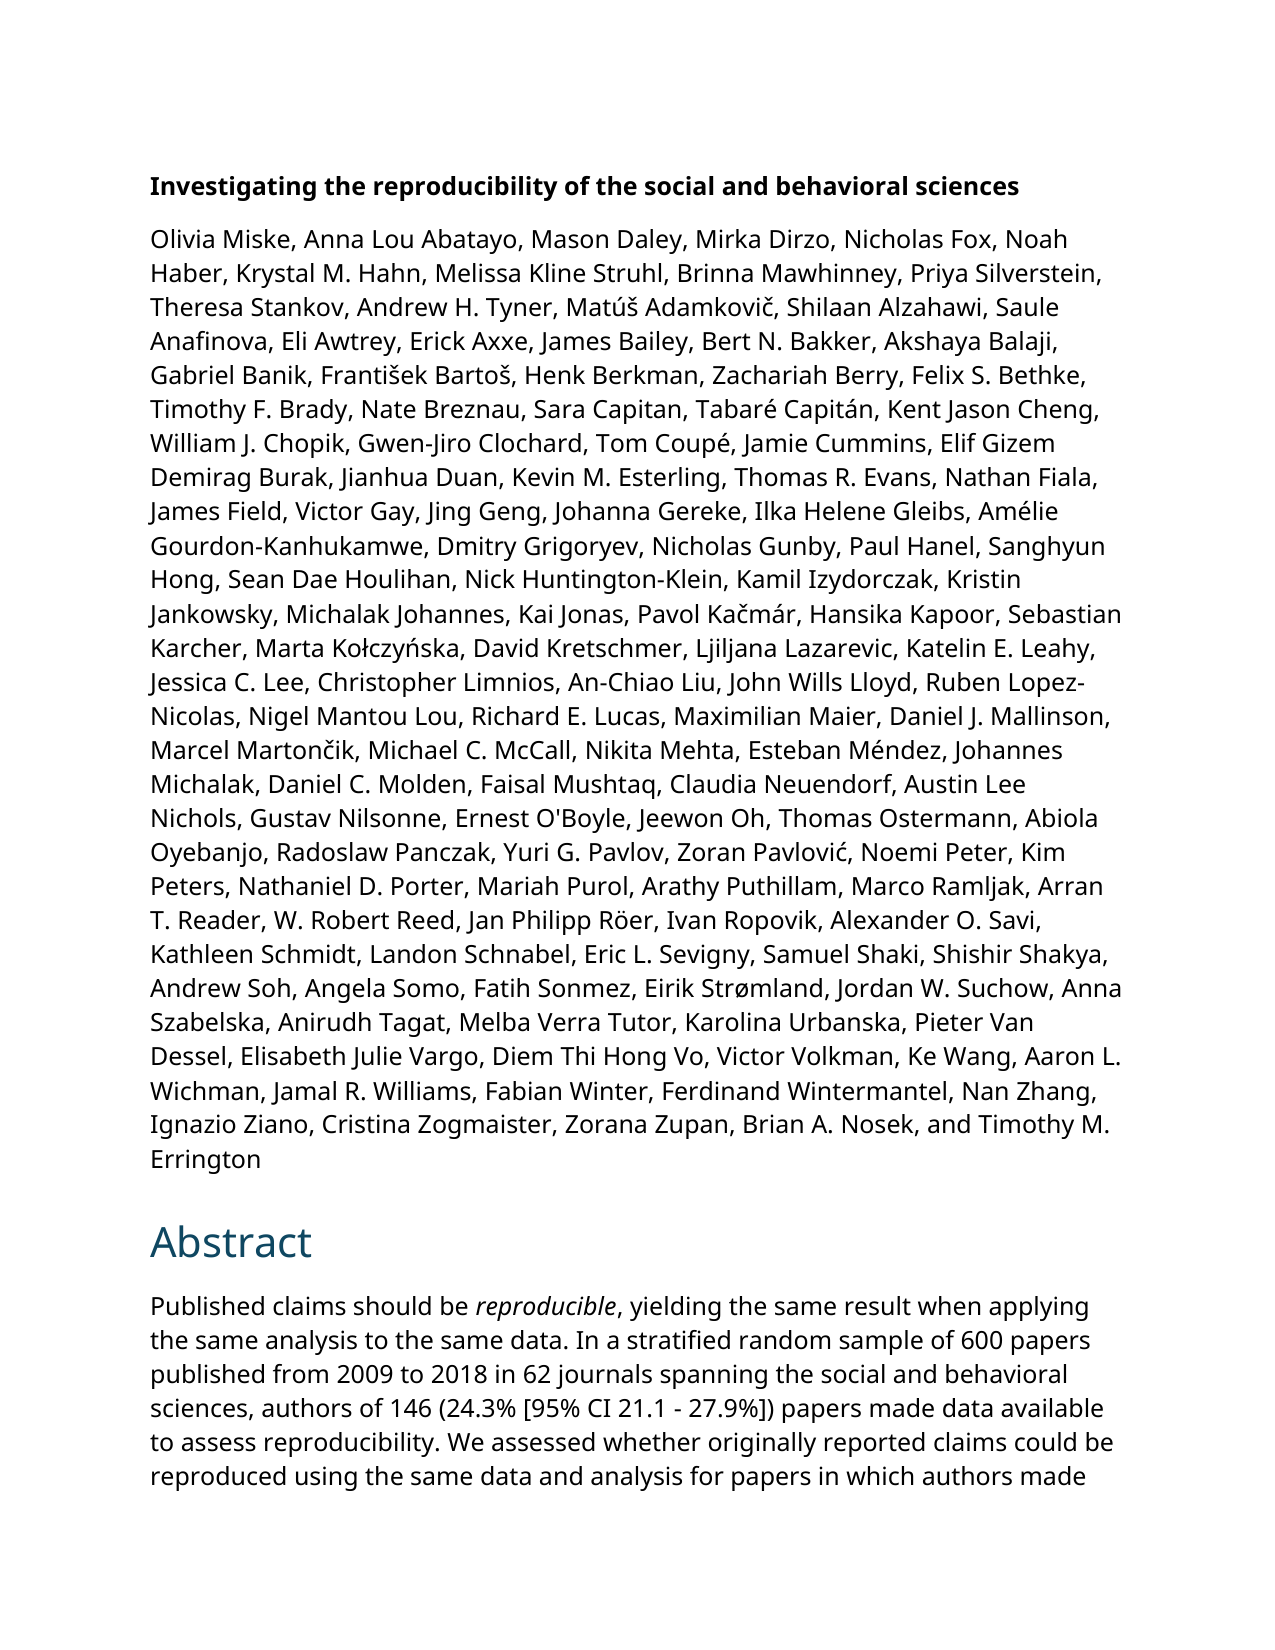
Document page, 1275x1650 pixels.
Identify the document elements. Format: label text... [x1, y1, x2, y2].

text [150, 1288, 1125, 1493]
subtitle Abstract [150, 1213, 1125, 1269]
text Olivia Miske, Anna Lou Abatayo, Mason Daley, Mirka Dirzo, Nicholas Fox, Noah Haber, Krystal M. Hahn, Melissa Kline Struhl, Brinna Mawhinney, Priya Silverstein, Theresa Stankov, Andrew H. Tyner, Matúš Adamkovič, Shilaan Alzahawi, Saule Anafinova, Eli Awtrey, Erick Axxe, James Bailey, Bert N. Bakker, Akshaya Balaji, Gabriel Banik, František Bartoš, Henk Berkman, Zachariah Berry, Felix S. Bethke, Timothy F. Brady, Nate Breznau, Sara Capitan, Tabaré Capitán, Kent Jason Cheng, William J. Chopik, Gwen-Jiro Clochard, Tom Coupé, Jamie Cummins, Elif Gizem Demirag Burak, Jianhua Duan, Kevin M. Esterling, Thomas R. Evans, Nathan Fiala, James Field, Victor Gay, Jing Geng, Johanna Gereke, Ilka Helene Gleibs, Amélie Gourdon-Kanhukamwe, Dmitry Grigoryev, Nicholas Gunby, Paul Hanel, Sanghyun Hong, Sean Dae Houlihan, Nick Huntington-Klein, Kamil Izydorczak, Kristin Jankowsky, Michalak Johannes, Kai Jonas, Pavol Kačmár, Hansika Kapoor, Sebastian Karcher, Marta Kołczyńska, David Kretschmer, Ljiljana Lazarevic, Katelin E. Leahy, Jessica C. Lee, Christopher Limnios, An-Chiao Liu, John Wills Lloyd, Ruben Lopez-Nicolas, Nigel Mantou Lou, Richard E. Lucas, Maximilian Maier, Daniel J. Mallinson, Marcel Martončik, Michael C. McCall, Nikita Mehta, Esteban Méndez, Johannes Michalak, Daniel C. Molden, Faisal Mushtaq, Claudia Neuendorf, Austin Lee Nichols, Gustav Nilsonne, Ernest O'Boyle, Jeewon Oh, Thomas Ostermann, Abiola Oyebanjo, Radoslaw Panczak, Yuri G. Pavlov, Zoran Pavlović, Noemi Peter, Kim Peters, Nathaniel D. Porter, Mariah Purol, Arathy Puthillam, Marco Ramljak, Arran T. Reader, W. Robert Reed, Jan Philipp Röer, Ivan Ropovik, Alexander O. Savi, Kathleen Schmidt, Landon Schnabel, Eric L. Sevigny, Samuel Shaki, Shishir Shakya, Andrew Soh, Angela Somo, Fatih Sonmez, Eirik Strømland, Jordan W. Suchow, Anna Szabelska, Anirudh Tagat, Melba Verra Tutor, Karolina Urbanska, Pieter Van Dessel, Elisabeth Julie Vargo, Diem Thi Hong Vo, Victor Volkman, Ke Wang, Aaron L. Wichman, Jamal R. Williams, Fabian Winter, Ferdinand Wintermantel, Nan Zhang, Ignazio Ziano, Cristina Zogmaister, Zorana Zupan, Brian A. Nosek, and Timothy M. Errington [150, 222, 1125, 1175]
text Investigating the reproducibility of the social and behavioral sciences [150, 169, 1125, 203]
